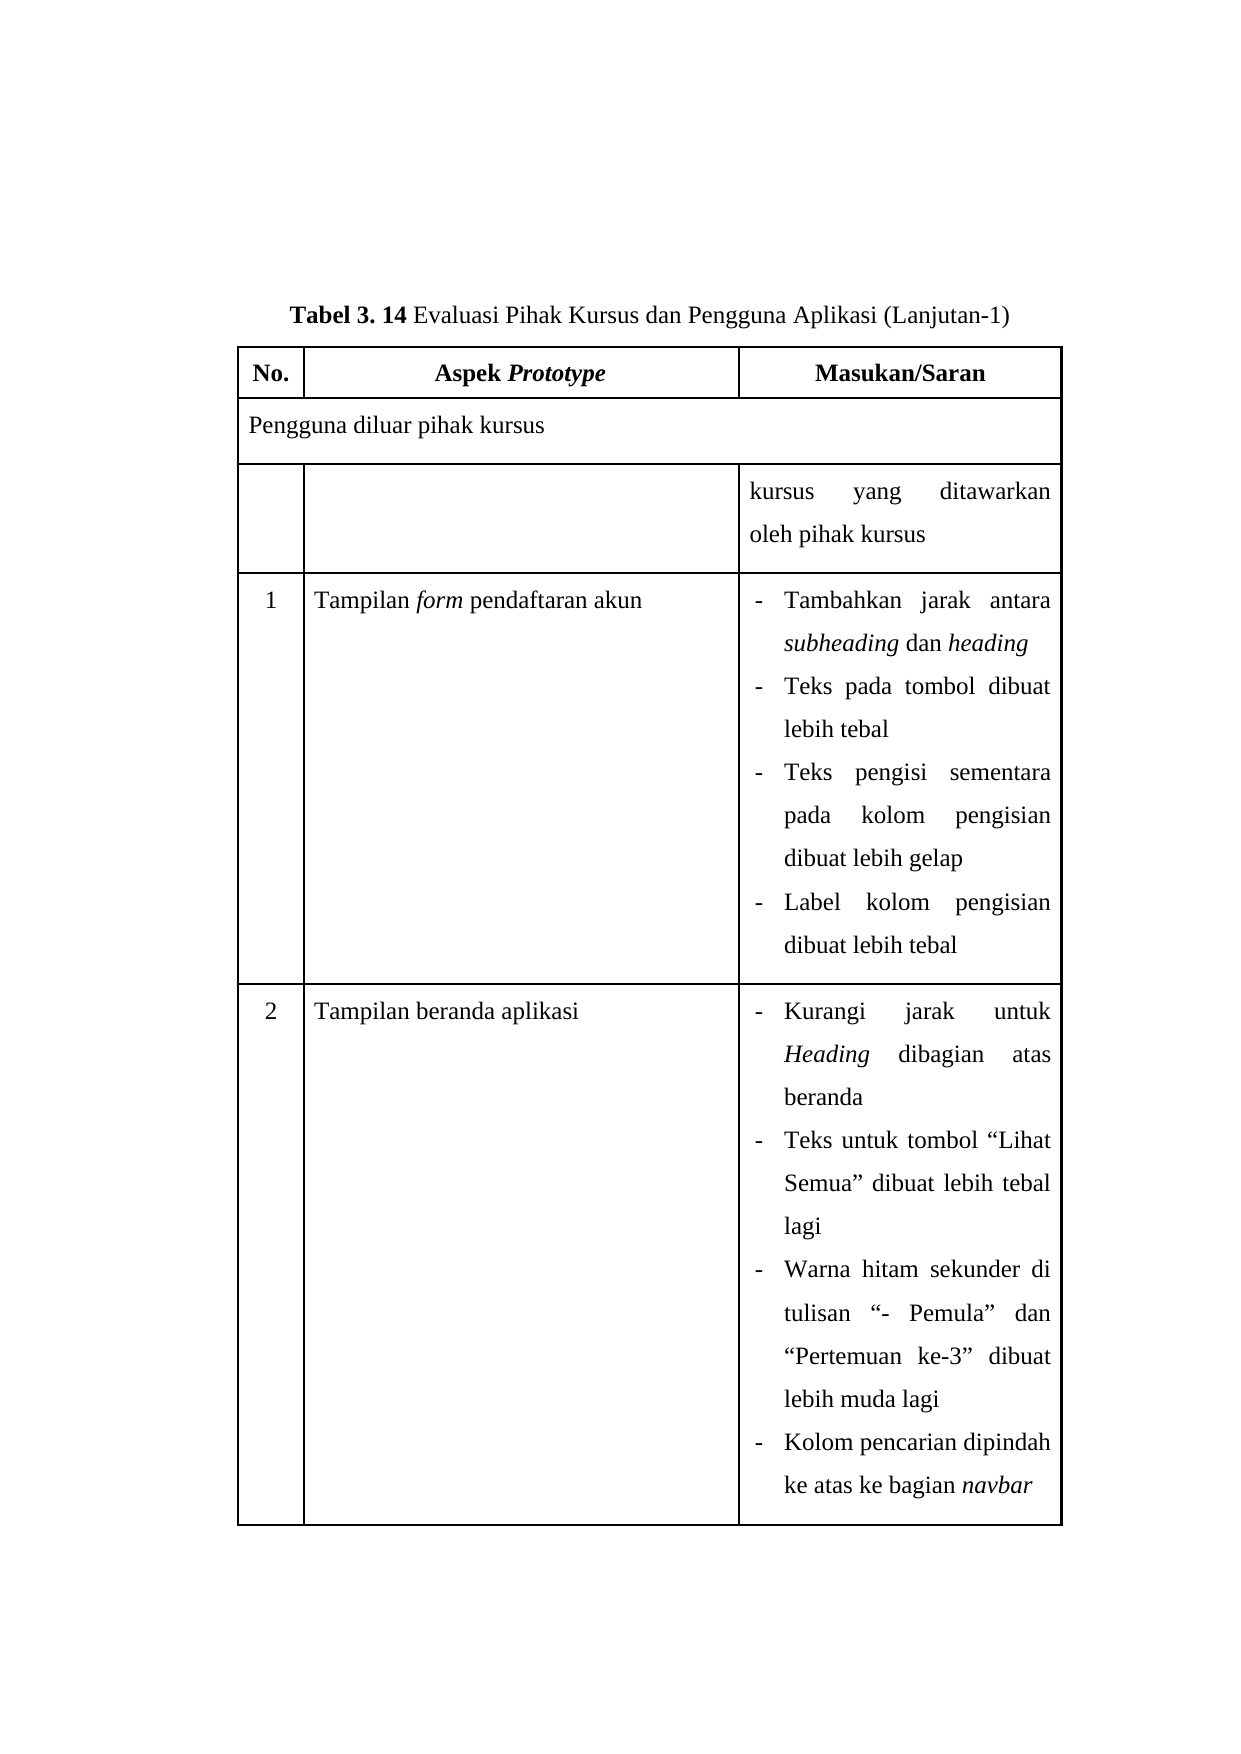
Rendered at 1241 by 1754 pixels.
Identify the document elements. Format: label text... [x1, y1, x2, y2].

text Tabel 3. Evaluasi Pihak Kursus dan Pengguna Aplikasi (Lanjutan-1) [236, 300, 1063, 329]
table_cell kursus yang ditawarkan oleh pihak kursus [740, 465, 1060, 572]
table_cell 2 [239, 985, 303, 1523]
table_header No. [239, 348, 303, 397]
table_cell [239, 465, 303, 572]
table_cell Kurangi jarak untuk Heading dibagian atas beranda Teks untuk tombol “Lihat Semua” dibuat lebih tebal lagi Warna hitam sekunder di tulisan “- Pemula” dan “Pertemuan ke-3” dibuat lebih muda lagi Kolom pencarian dipindah ke atas ke bagian navbar [740, 985, 1060, 1523]
table_cell Tambahkan jarak antara subheading dan heading Teks pada tombol dibuat lebih tebal Teks pengisi sementara pada kolom pengisian dibuat lebih gelap Label kolom pengisian dibuat lebih tebal [740, 574, 1060, 983]
table_header Aspek Prototype [305, 348, 738, 397]
table_cell Tampilan beranda aplikasi [305, 985, 738, 1523]
table_cell Tampilan form pendaftaran akun [305, 574, 738, 983]
table_header Masukan/Saran [740, 348, 1060, 397]
table_cell 1 [239, 574, 303, 983]
table_cell [305, 465, 738, 572]
table_cell Pengguna diluar pihak kursus [239, 399, 1060, 463]
